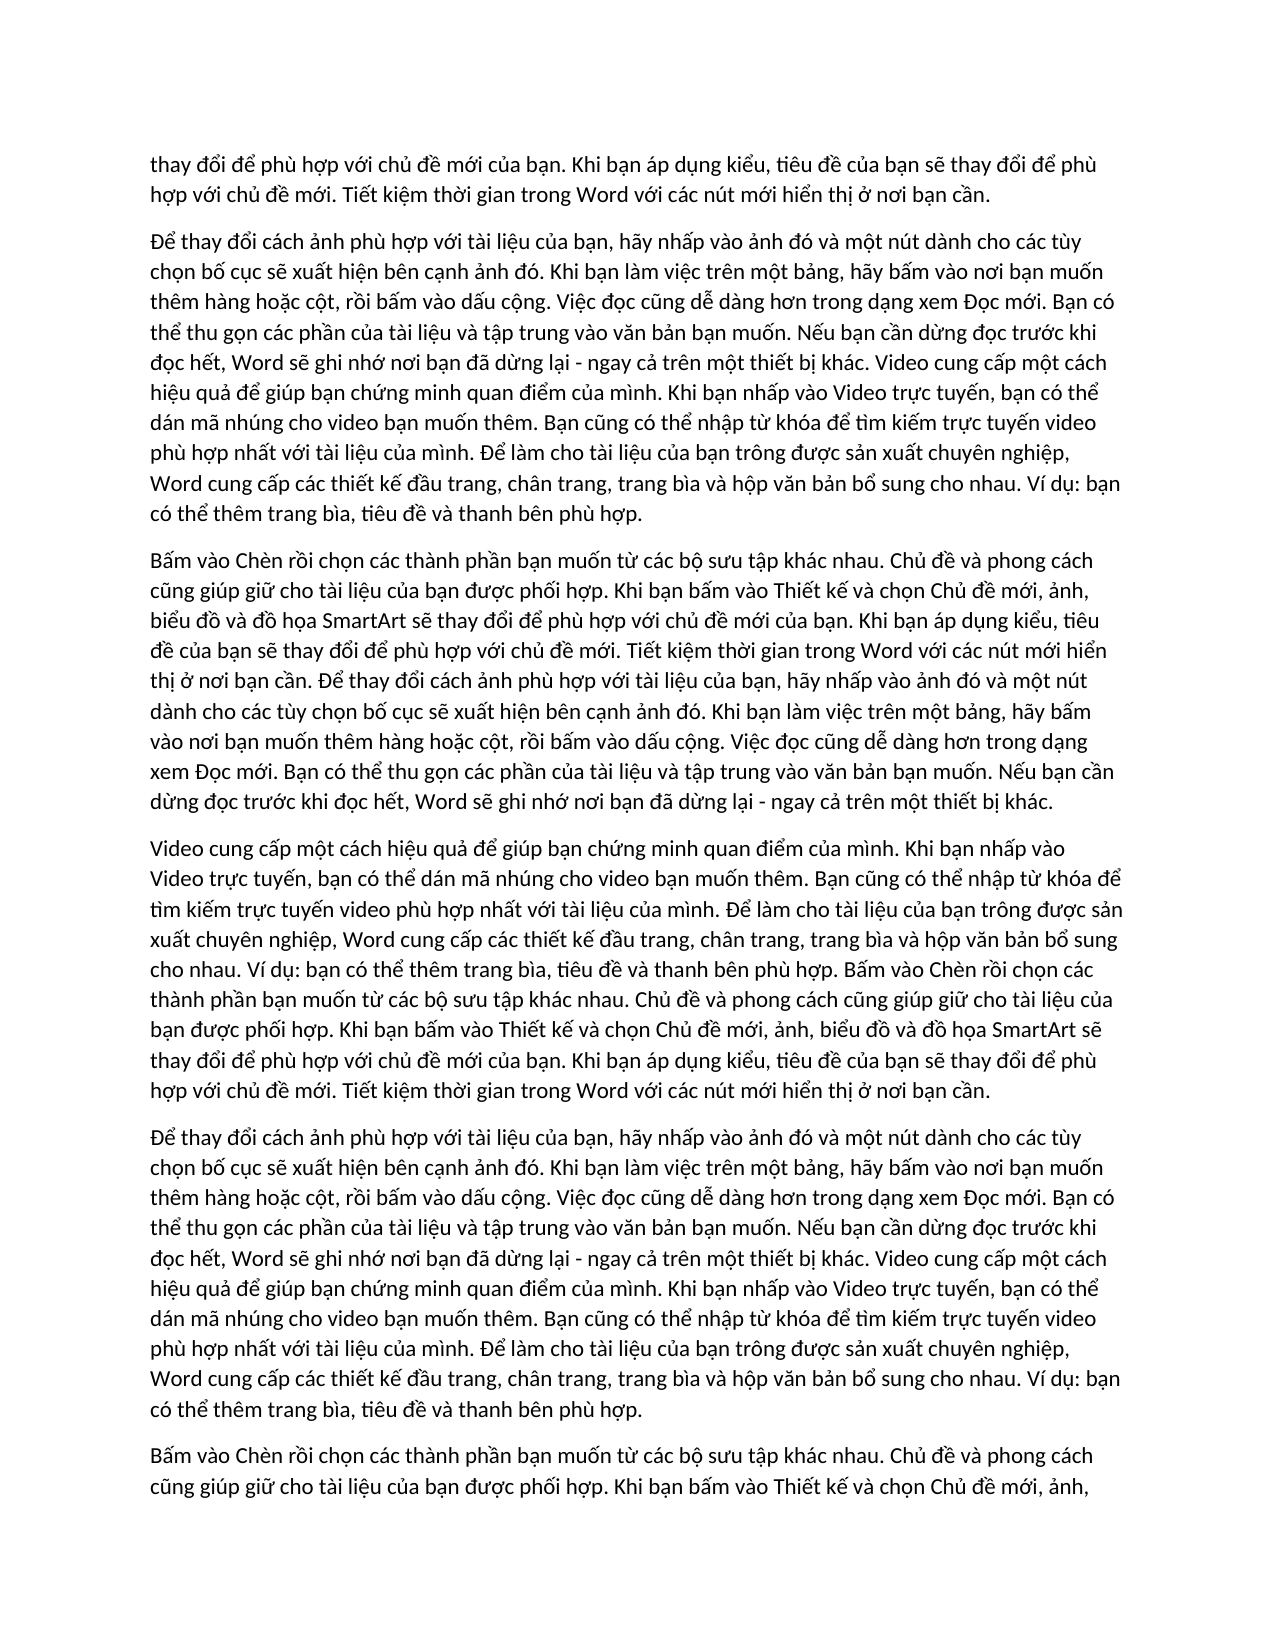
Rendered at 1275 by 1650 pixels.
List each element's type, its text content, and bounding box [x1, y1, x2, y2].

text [150, 150, 1125, 208]
text Để thay đổi cách ảnh phù hợp với tài liệu của bạn, hãy nhấp vào ảnh đó và một nút dành cho các tùy chọn bố cục sẽ xuất hiện bên cạnh ảnh đó. Khi bạn làm việc trên một bảng, hãy bấm vào nơi bạn muốn thêm hàng hoặc cột, rồi bấm vào dấu cộng. Việc đọc cũng dễ dàng hơn trong dạng xem Đọc mới. Bạn có thể thu gọn các phần của tài liệu và tập trung vào văn bản bạn muốn. Nếu bạn cần dừng đọc trước khi đọc hết, Word sẽ ghi nhớ nơi bạn đã dừng lại - ngay cả trên một thiết bị khác. Video cung cấp một cách hiệu quả để giúp bạn chứng minh quan điểm của mình. Khi bạn nhấp vào Video trực tuyến, bạn có thể dán mã nhúng cho video bạn muốn thêm. Bạn cũng có thể nhập từ khóa để tìm kiếm trực tuyến video phù hợp nhất với tài liệu của mình. Để làm cho tài liệu của bạn trông được sản xuất chuyên nghiệp, Word cung cấp các thiết kế đầu trang, chân trang, trang bìa và hộp văn bản bổ sung cho nhau. Ví dụ: bạn có thể thêm trang bìa, tiêu đề và thanh bên phù hợp. [150, 1123, 1125, 1423]
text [150, 1442, 1125, 1500]
text Để thay đổi cách ảnh phù hợp với tài liệu của bạn, hãy nhấp vào ảnh đó và một nút dành cho các tùy chọn bố cục sẽ xuất hiện bên cạnh ảnh đó. Khi bạn làm việc trên một bảng, hãy bấm vào nơi bạn muốn thêm hàng hoặc cột, rồi bấm vào dấu cộng. Việc đọc cũng dễ dàng hơn trong dạng xem Đọc mới. Bạn có thể thu gọn các phần của tài liệu và tập trung vào văn bản bạn muốn. Nếu bạn cần dừng đọc trước khi đọc hết, Word sẽ ghi nhớ nơi bạn đã dừng lại - ngay cả trên một thiết bị khác. Video cung cấp một cách hiệu quả để giúp bạn chứng minh quan điểm của mình. Khi bạn nhấp vào Video trực tuyến, bạn có thể dán mã nhúng cho video bạn muốn thêm. Bạn cũng có thể nhập từ khóa để tìm kiếm trực tuyến video phù hợp nhất với tài liệu của mình. Để làm cho tài liệu của bạn trông được sản xuất chuyên nghiệp, Word cung cấp các thiết kế đầu trang, chân trang, trang bìa và hộp văn bản bổ sung cho nhau. Ví dụ: bạn có thể thêm trang bìa, tiêu đề và thanh bên phù hợp. [150, 227, 1125, 527]
